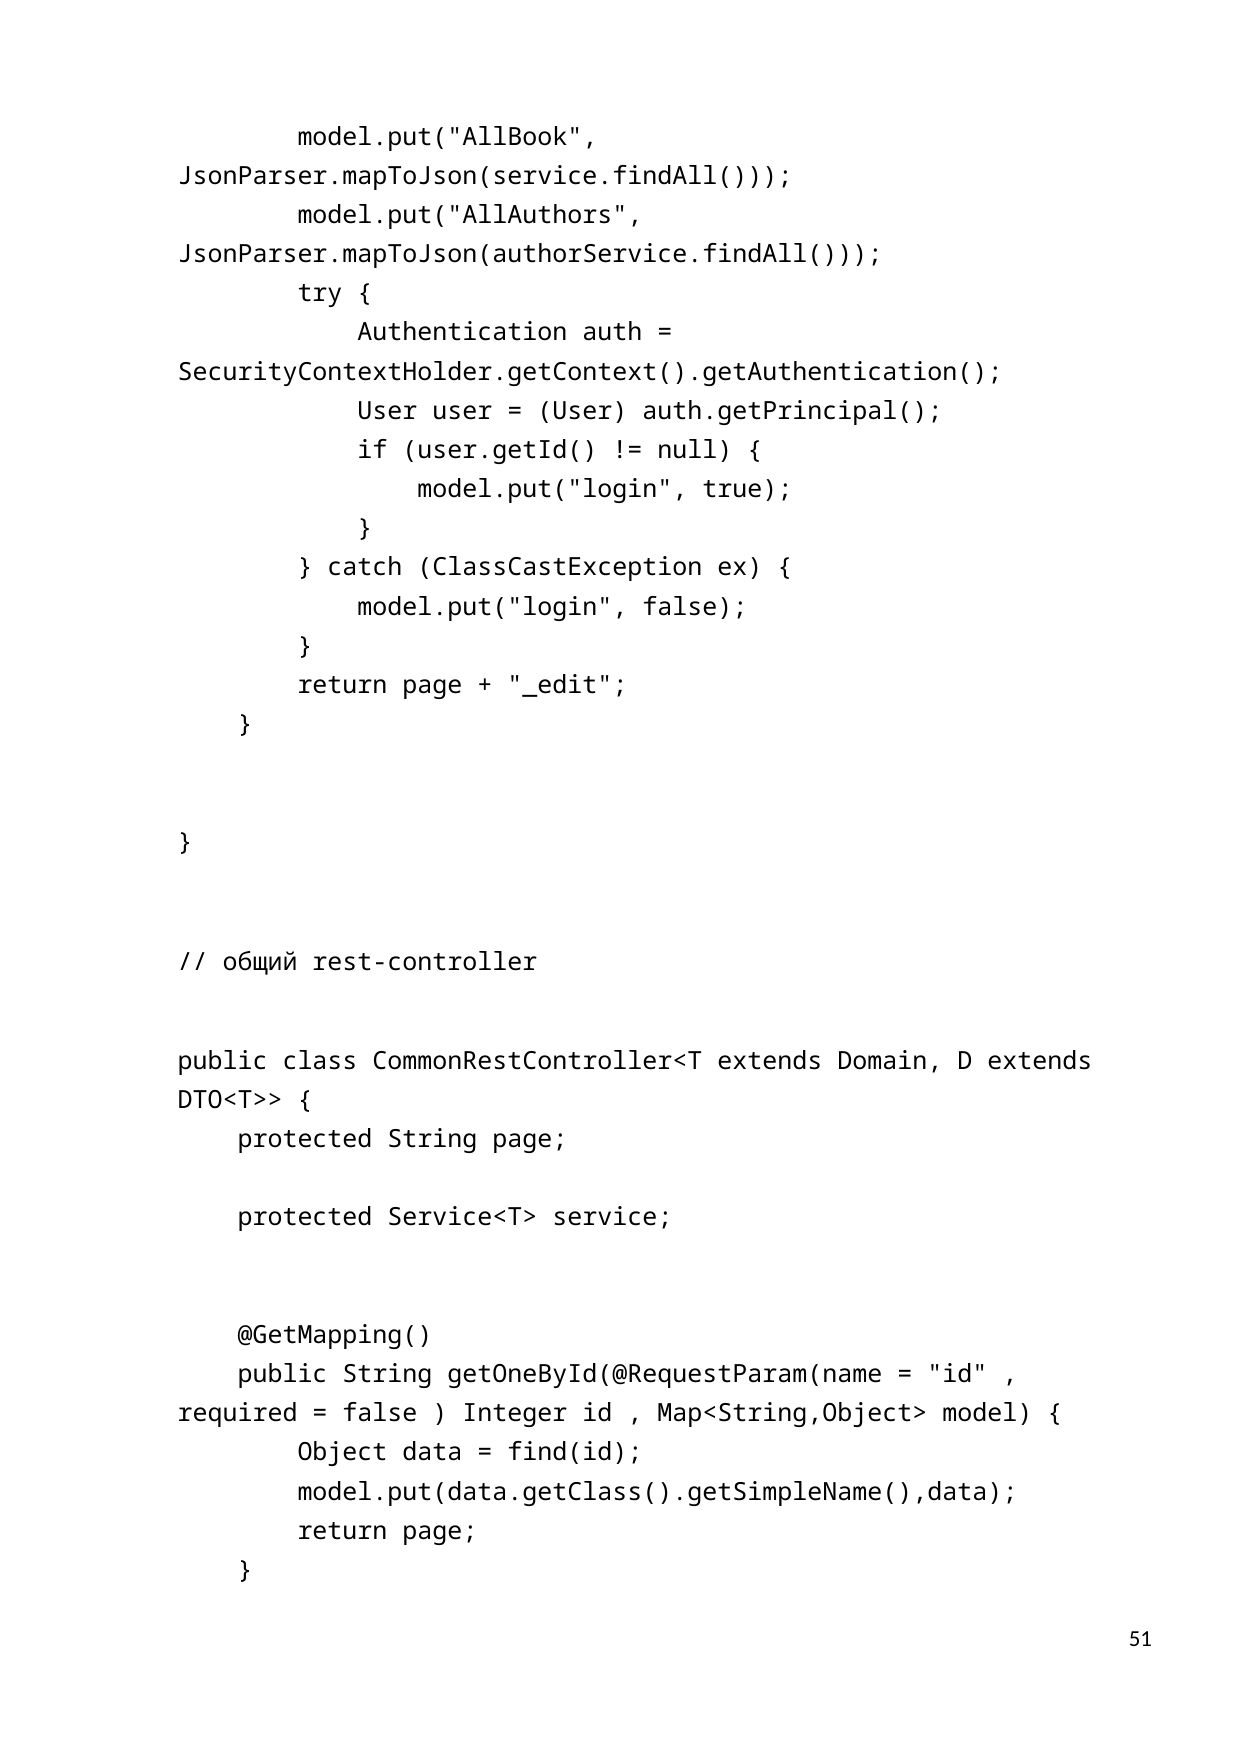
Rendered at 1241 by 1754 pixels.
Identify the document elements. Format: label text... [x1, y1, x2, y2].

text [177, 1003, 1152, 1586]
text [177, 118, 1152, 857]
text // общий rest-controller [177, 943, 1152, 977]
